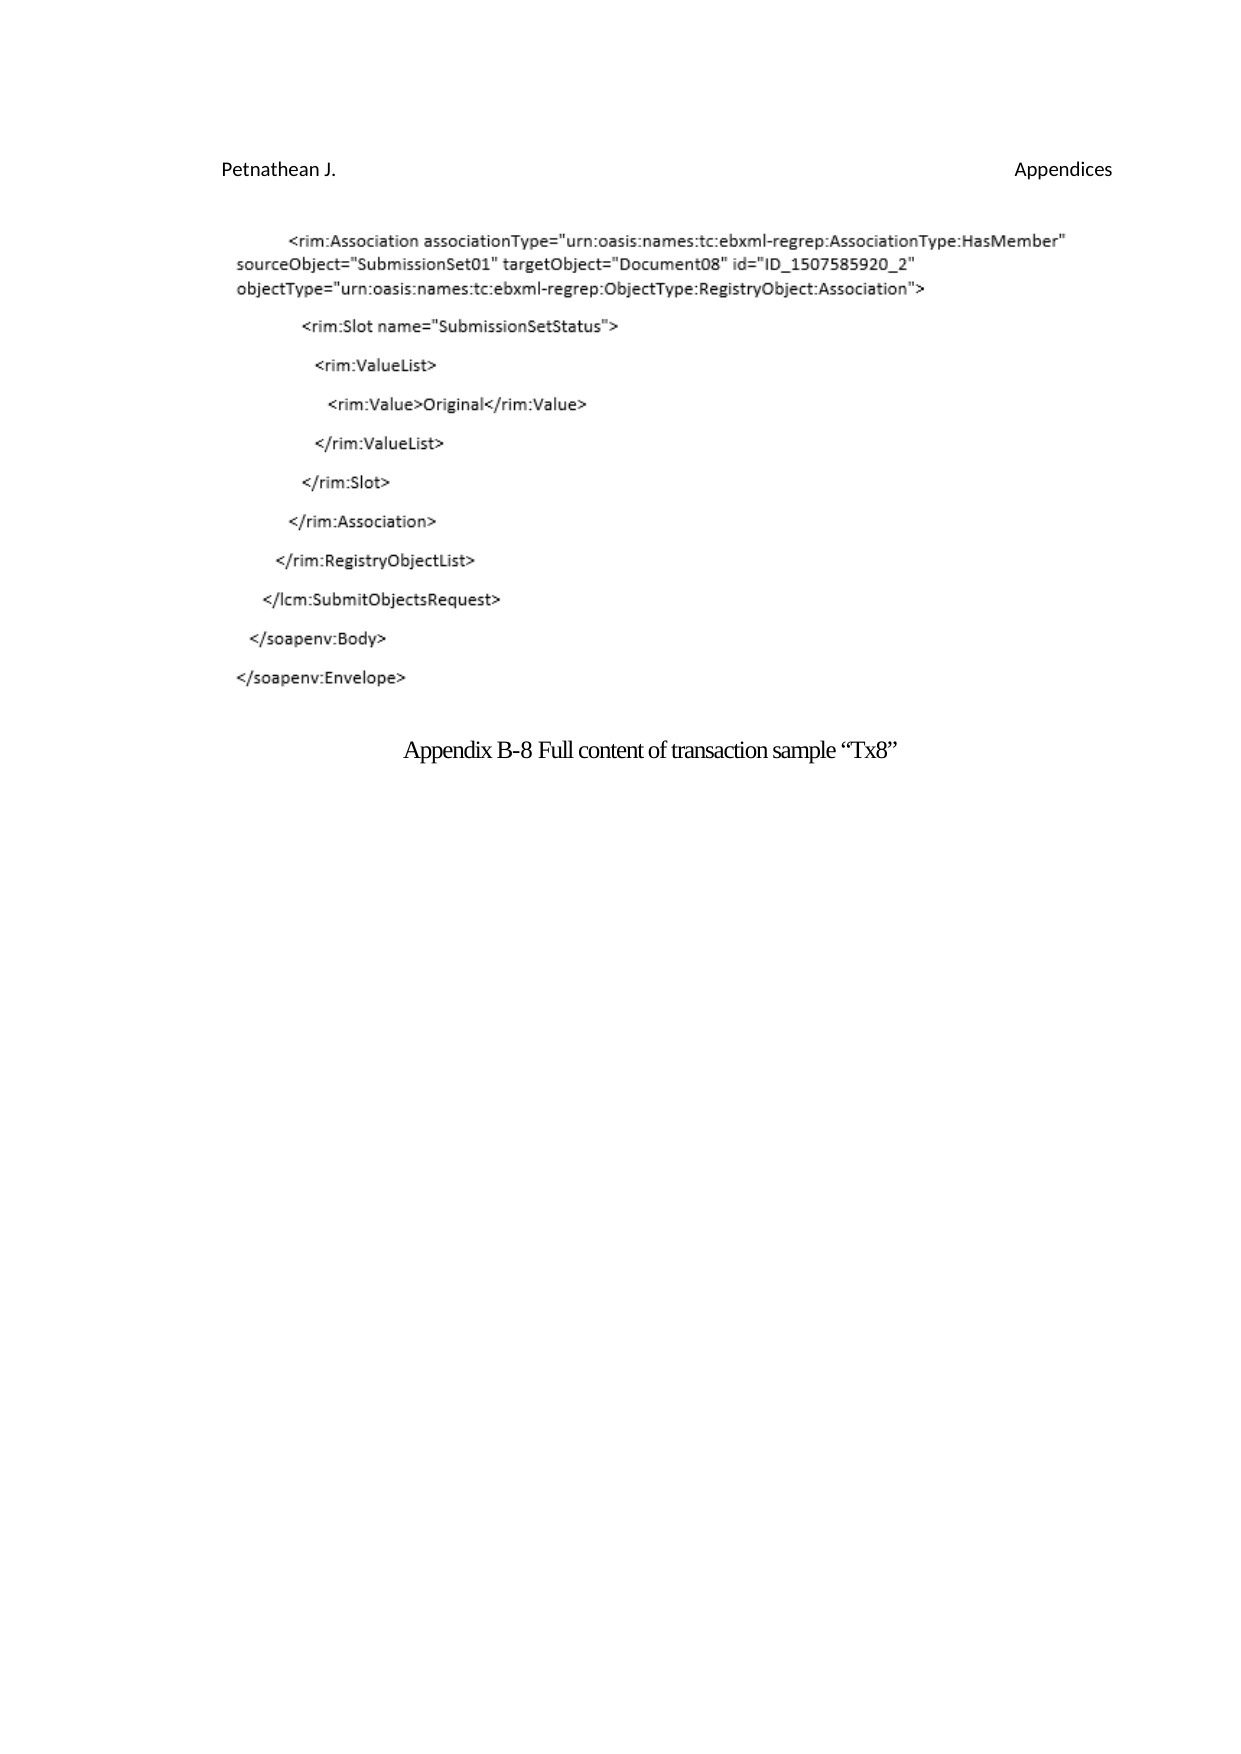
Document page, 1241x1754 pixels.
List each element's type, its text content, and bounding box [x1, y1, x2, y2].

text Appendix B-8 Full content of transaction sample “Tx8” [209, 735, 1092, 764]
picture [221, 221, 1093, 701]
